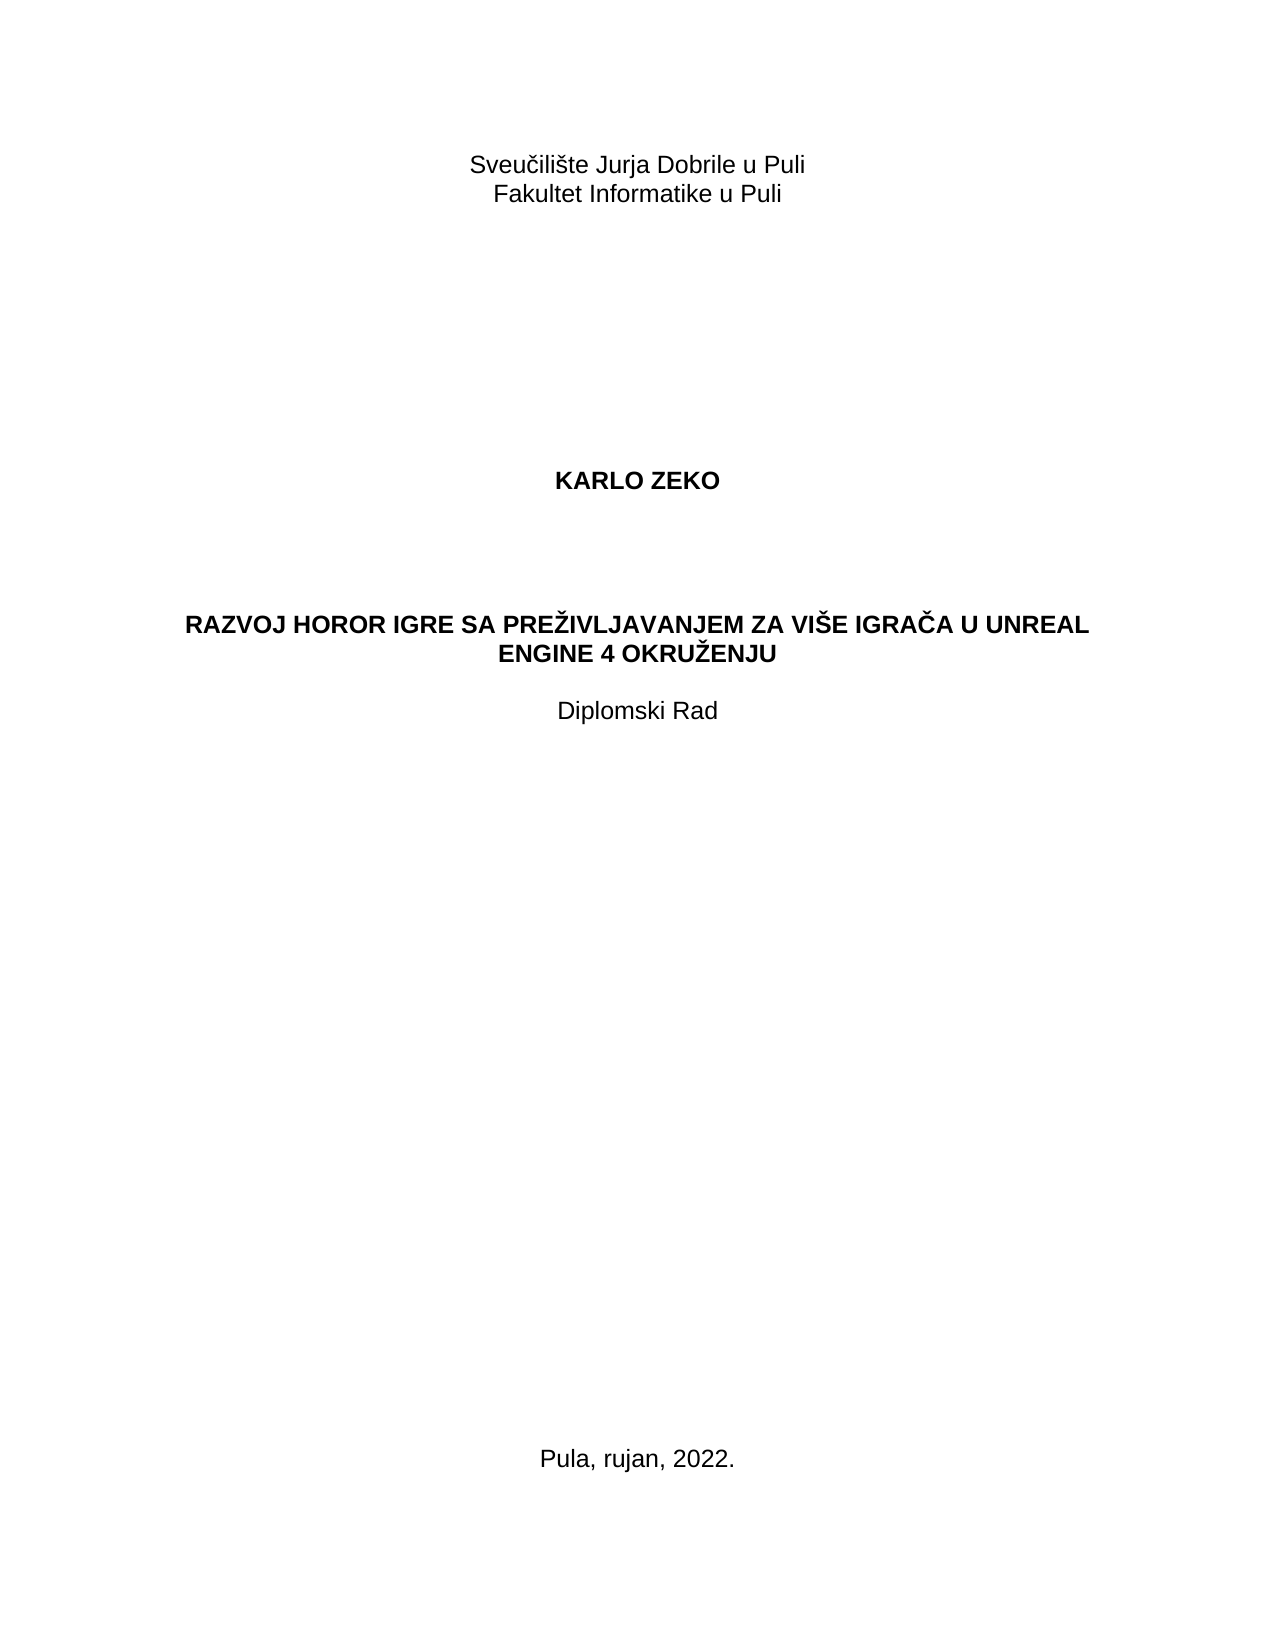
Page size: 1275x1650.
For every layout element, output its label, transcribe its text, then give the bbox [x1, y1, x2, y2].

text Sveučilište Jurja Dobrile u Puli [150, 150, 1125, 179]
text Diplomski Rad [150, 696, 1125, 725]
text Pula, rujan, 2022. [150, 1444, 1125, 1472]
text RAZVOJ HOROR IGRE SA PREŽIVLJAVANJEM ZA VIŠE IGRAČA U UNREAL ENGINE 4 OKRUŽENJU [150, 610, 1125, 667]
text KARLO ZEKO [150, 466, 1125, 495]
text Fakultet Informatike u Puli [150, 179, 1125, 207]
